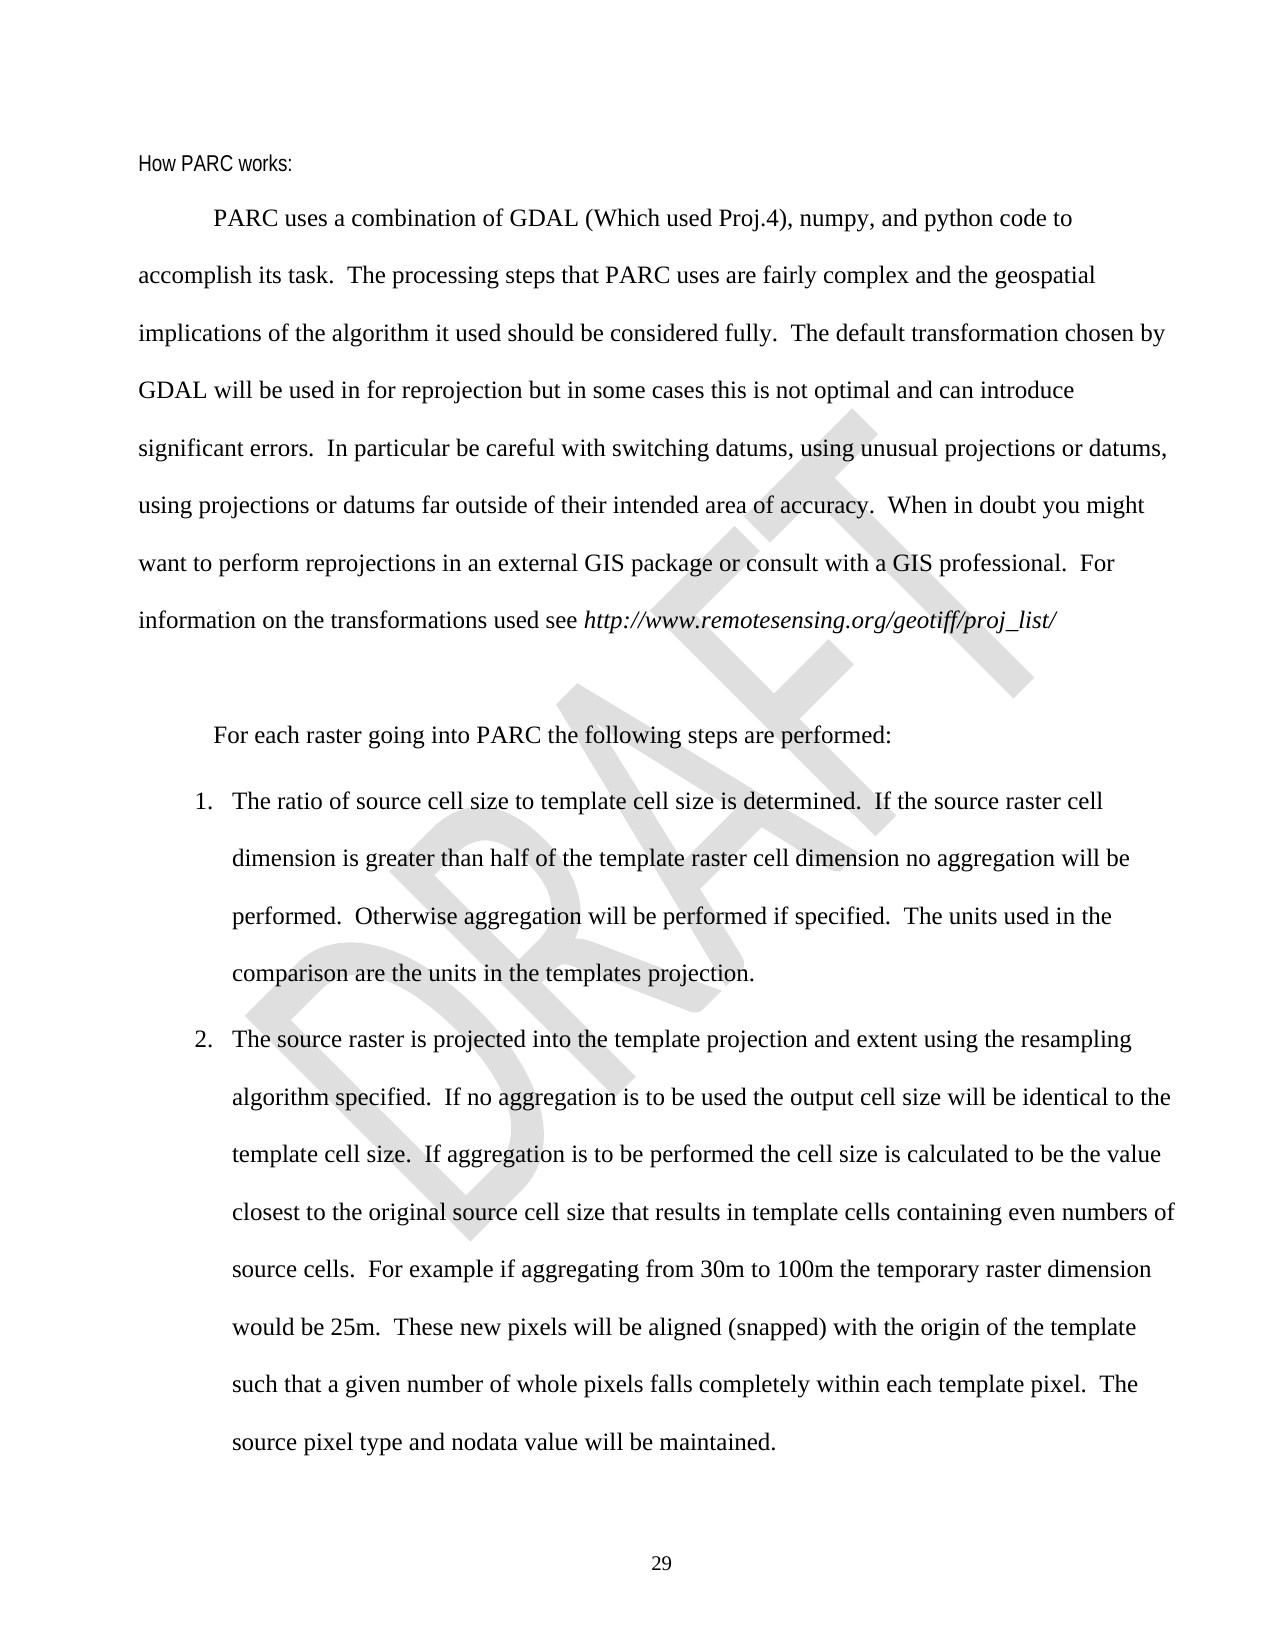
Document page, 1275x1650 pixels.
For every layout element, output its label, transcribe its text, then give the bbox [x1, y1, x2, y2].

text For each raster going into PARC the following steps are performed: [138, 720, 1185, 749]
list The source raster is projected into the template projection and extent using the resampling algorithm specified. If no aggregation is to be used the output cell size will be identical to the template cell size. If aggregation is to be performed the cell size is calculated to be the value closest to the original source cell size that results in template cells containing even numbers of source cells. For example if aggregating from 30m to 100m the temporary raster dimension would be 25m. These new pixels will be aligned (snapped) with the origin of the template such that a given number of whole pixels falls completely within each template pixel. The source pixel type and nodata value will be maintained. [194, 1024, 1185, 1456]
list The ratio of source cell size to template cell size is determined. If the source raster cell dimension is greater than half of the template raster cell dimension no aggregation will be performed. Otherwise aggregation will be performed if specified. The units used in the comparison are the units in the templates projection. [194, 786, 1185, 987]
subtitle How PARC works: [138, 150, 1185, 176]
text PARC uses a combination of GDAL (Which used Proj.4), numpy, and python code to accomplish its task. The processing steps that PARC uses are fairly complex and the geospatial implications of the algorithm it used should be considered fully. The default transformation chosen by GDAL will be used in for reprojection but in some cases this is not optimal and can introduce significant errors. In particular be careful with switching datums, using unusual projections or datums, using projections or datums far outside of their intended area of accuracy. When in doubt you might want to perform reprojections in an external GIS package or consult with a GIS professional. For information on the transformations used see http://www.remotesensing.org/geotiff/proj_list/ [138, 203, 1185, 634]
